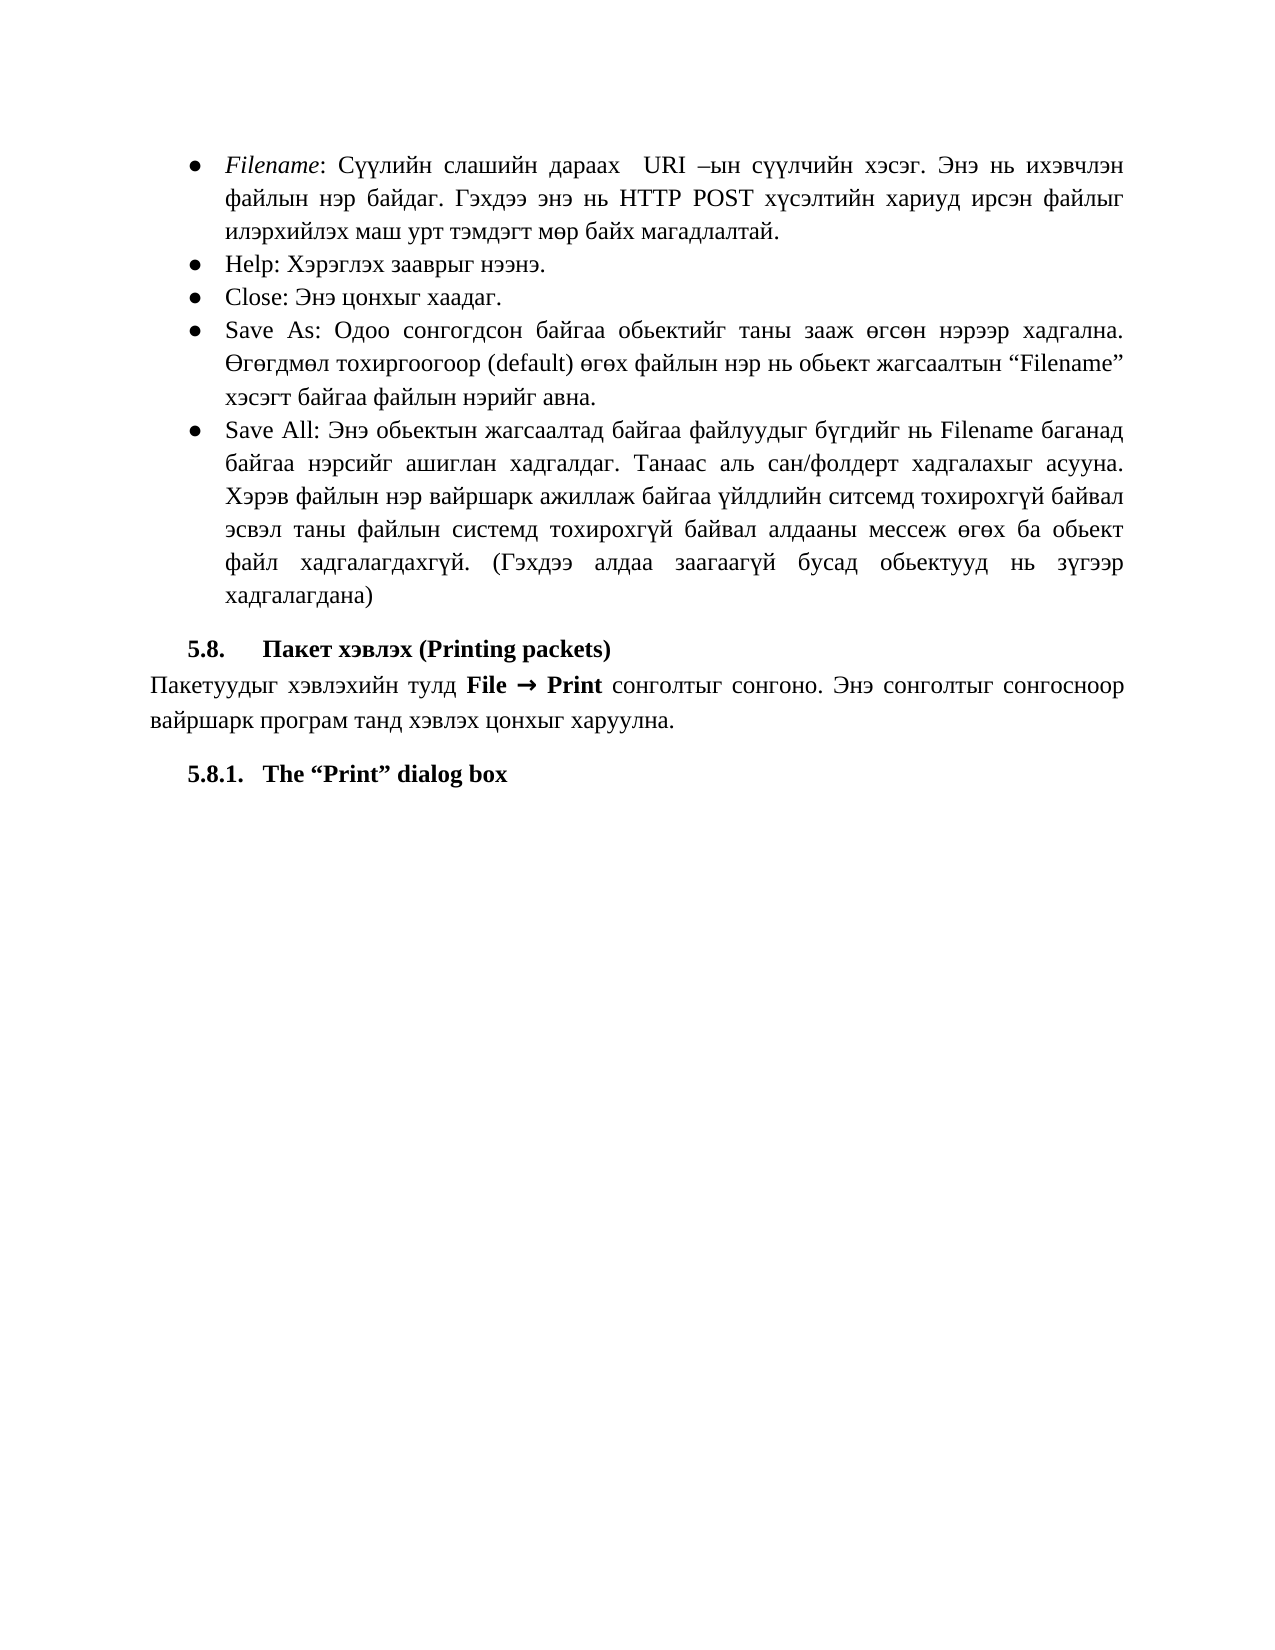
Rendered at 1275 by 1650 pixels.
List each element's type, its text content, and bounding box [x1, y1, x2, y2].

list Close: Энэ цонхыг хаадаг. [187, 282, 1125, 311]
list Filename: Сүүлийн слашийн дараах URI –ын сүүлчийн хэсэг. Энэ нь ихэвчлэн файлын нэр байдаг. Гэхдээ энэ нь HTTP POST хүсэлтийн хариуд ирсэн файлыг илэрхийлэх маш урт тэмдэгт мөр байх магадлалтай. [187, 150, 1125, 245]
subtitle The “Print” dialog box [187, 759, 1125, 788]
text Пакетуудыг хэвлэхийн тулд File → Print сонголтыг сонгоно. Энэ сонголтыг сонгосноор вайршарк програм танд хэвлэх цонхыг харуулна. [150, 667, 1125, 734]
list Save All: Энэ обьектын жагсаалтад байгаа файлуудыг бүгдийг нь Filename баганад байгаа нэрсийг ашиглан хадгалдаг. Танаас аль сан/фолдерт хадгалахыг асууна. Хэрэв файлын нэр вайршарк ажиллаж байгаа үйлдлийн ситсемд тохирохгүй байвал эсвэл таны файлын системд тохирохгүй байвал алдааны мессеж өгөх ба обьект файл хадгалагдахгүй. (Гэхдээ алдаа заагаагүй бусад обьектууд нь зүгээр хадгалагдана) [187, 414, 1125, 608]
list Help: Хэрэглэх зааврыг нээнэ. [187, 249, 1125, 278]
subtitle Пакет хэвлэх (Printing packets) [187, 634, 1125, 662]
list Save As: Одоо сонгогдсон байгаа обьектийг таны зааж өгсөн нэрээр хадгална. Өгөгдмөл тохиргоогоор (default) өгөх файлын нэр нь обьект жагсаалтын “Filename” хэсэгт байгаа файлын нэрийг авна. [187, 315, 1125, 410]
